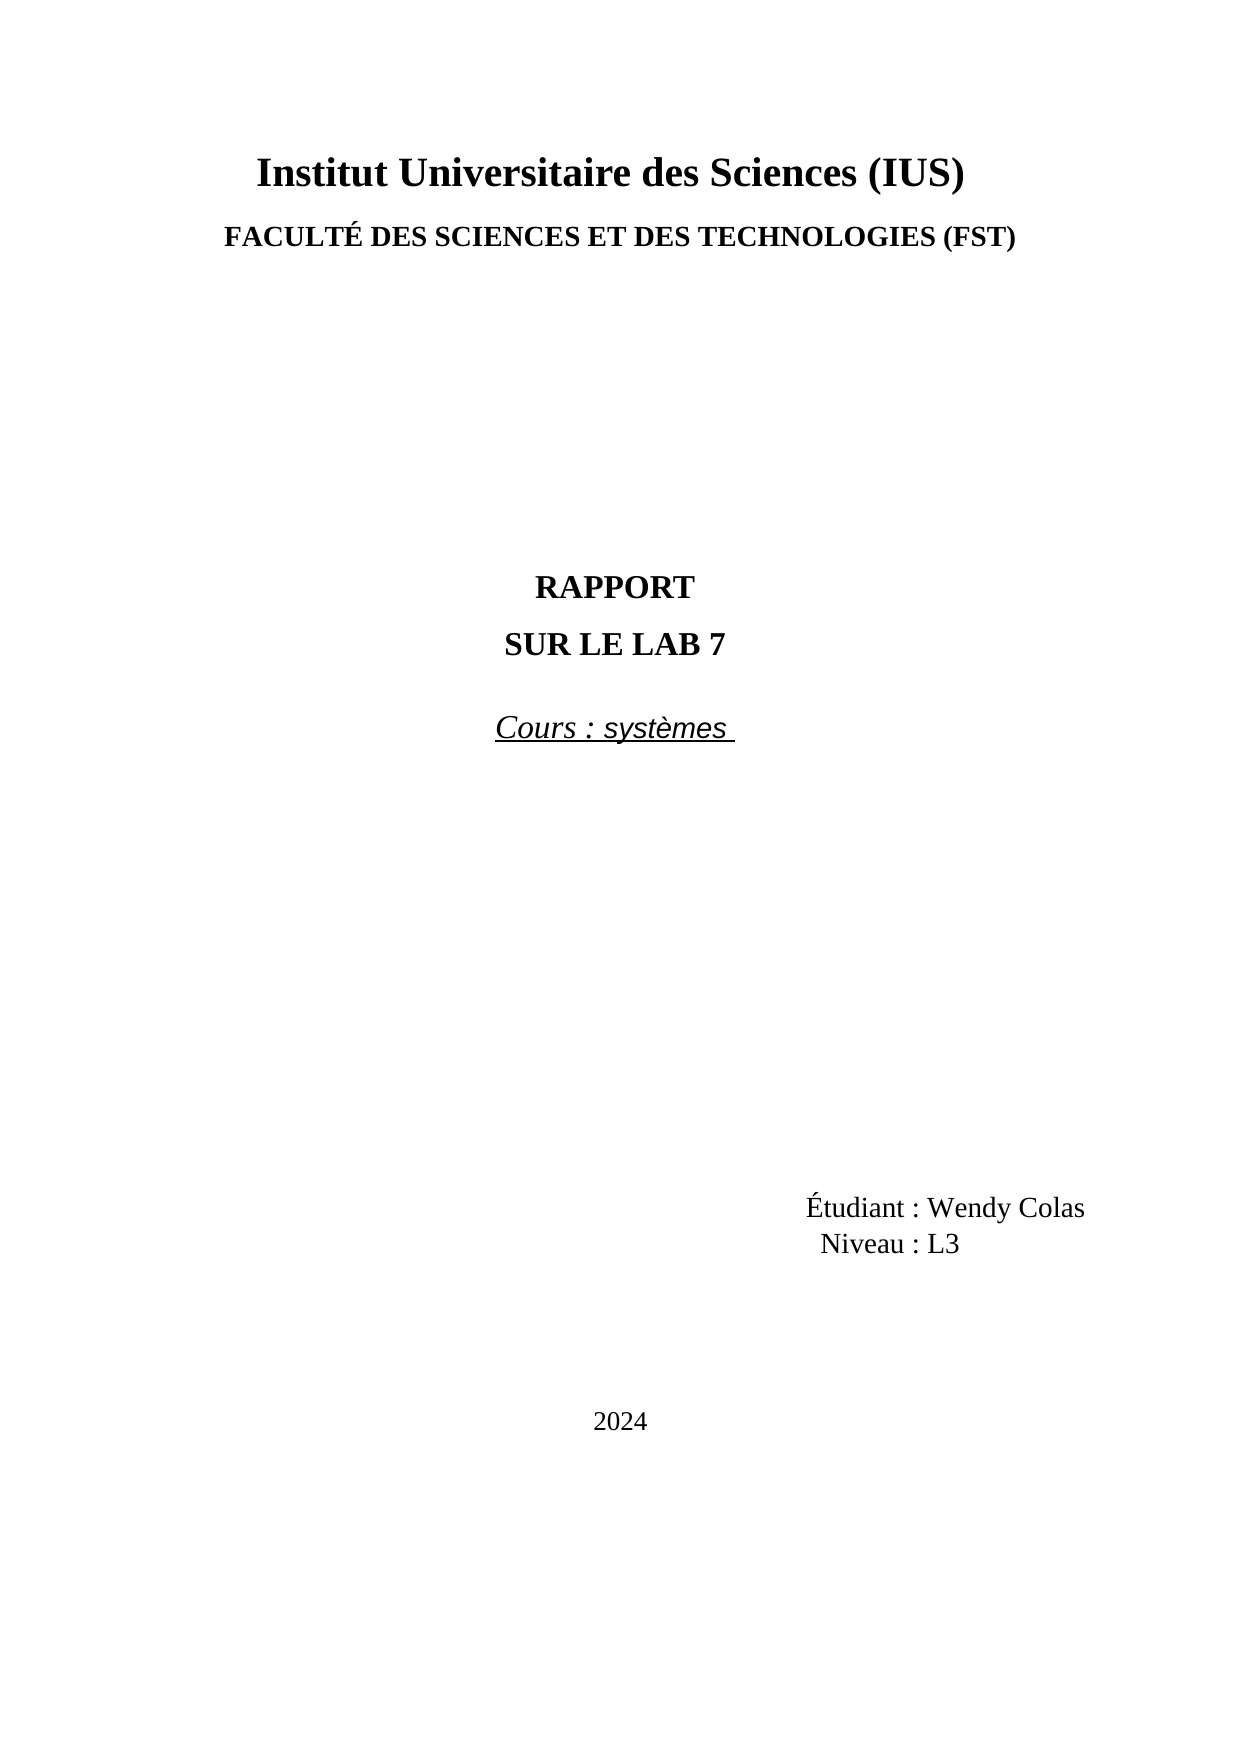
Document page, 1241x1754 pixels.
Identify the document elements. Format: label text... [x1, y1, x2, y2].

text FACULTÉ DES SCIENCES ET DES TECHNOLOGIES (FST) [148, 219, 1093, 253]
text Institut Universitaire des Sciences (IUS) [129, 148, 1093, 196]
text sur le lab 7 [129, 625, 1093, 663]
text Étudiant : Wendy Colas [148, 1190, 1085, 1223]
text Niveau : L3 [169, 1226, 1093, 1260]
text RAPPORT [129, 567, 1093, 606]
subtitle Cours : systèmes [129, 707, 1093, 746]
text 2024 [148, 1405, 1093, 1436]
